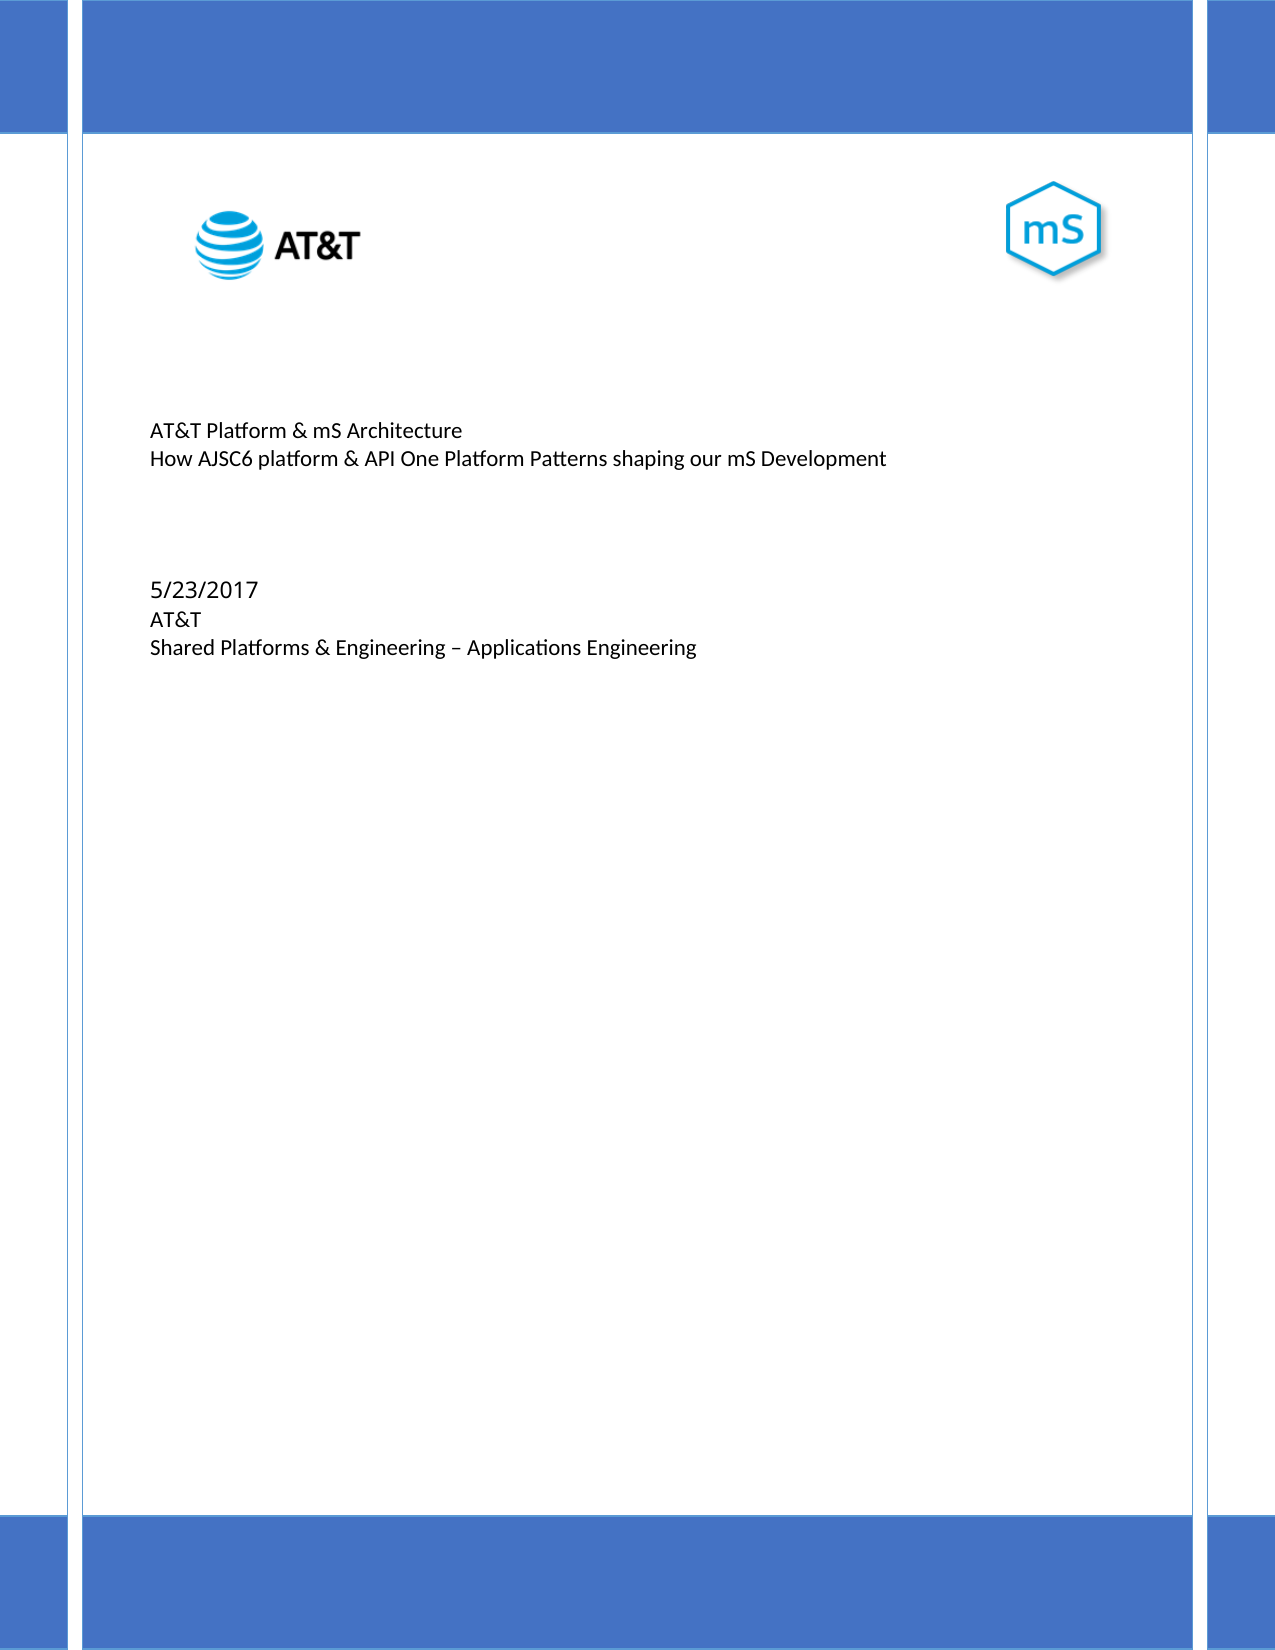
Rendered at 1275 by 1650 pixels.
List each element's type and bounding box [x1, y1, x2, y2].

picture [161, 178, 394, 314]
picture [996, 178, 1114, 289]
